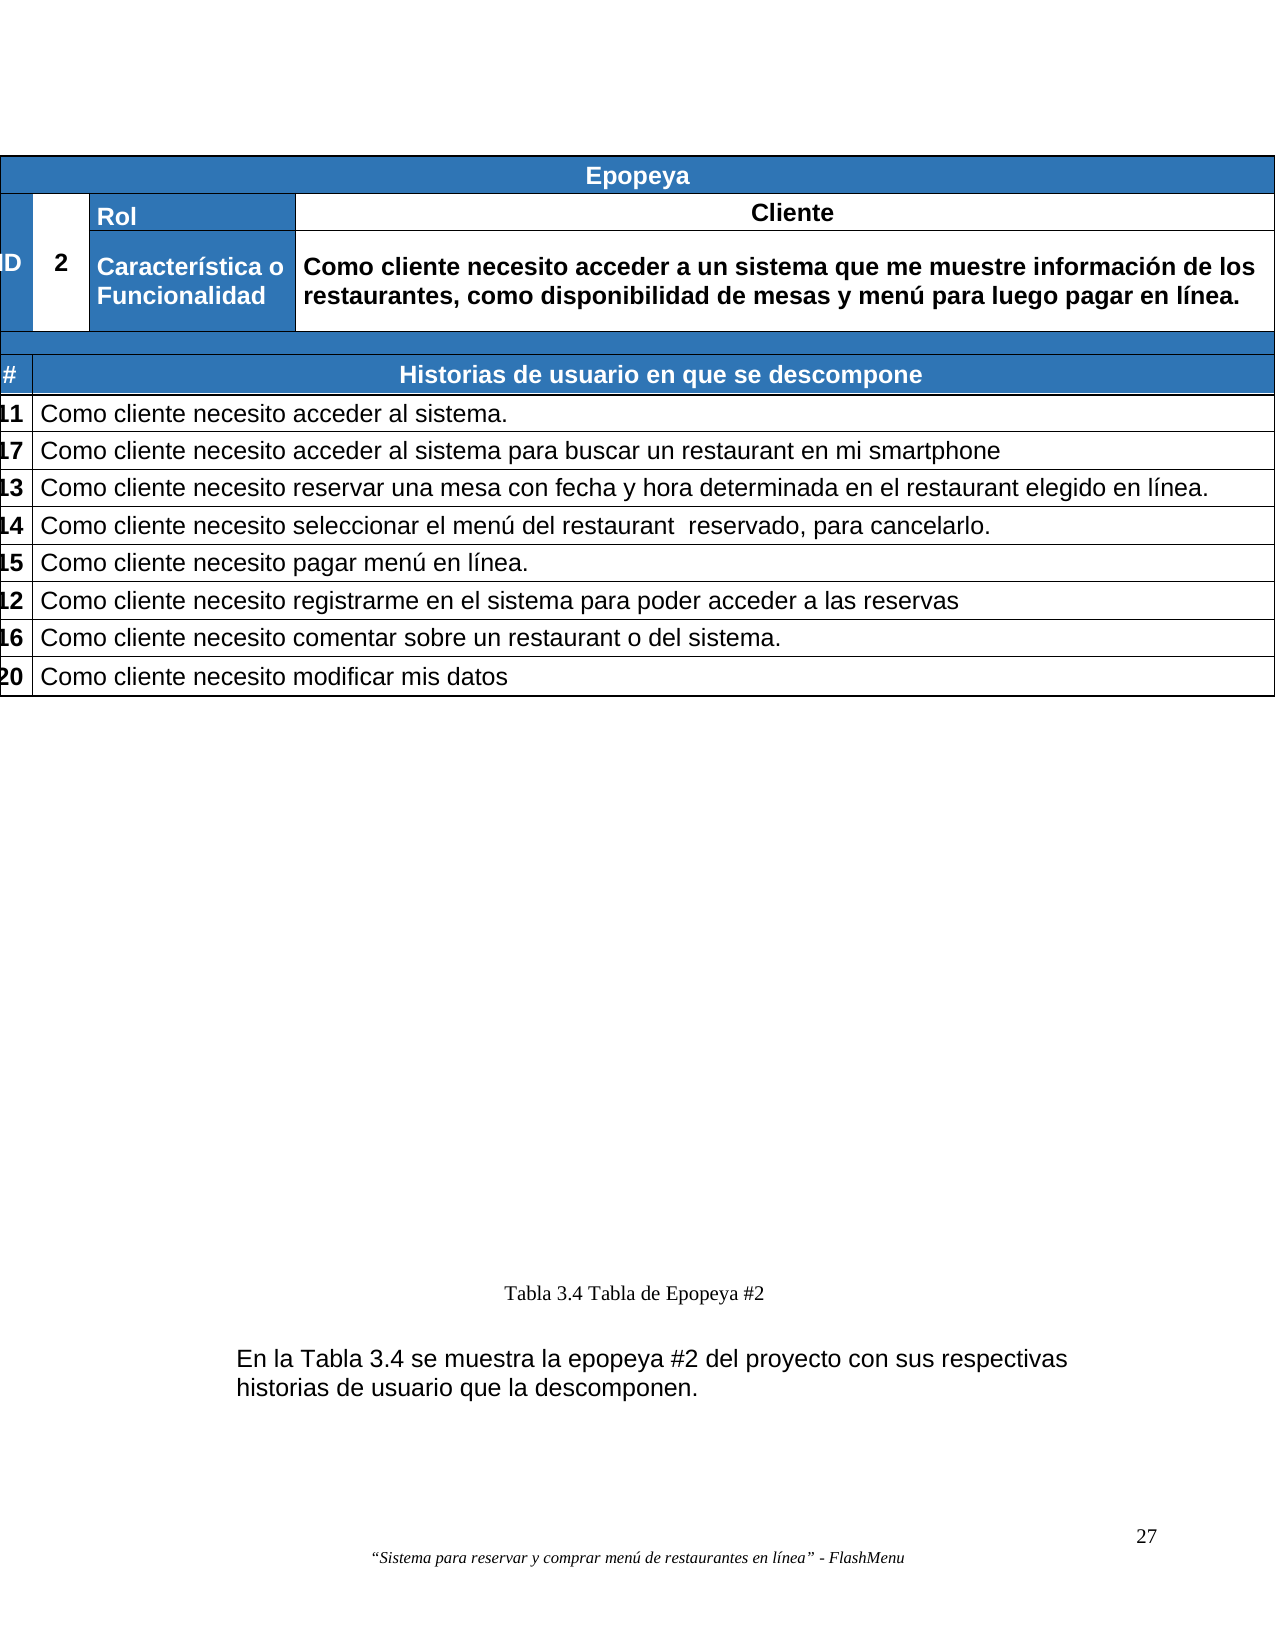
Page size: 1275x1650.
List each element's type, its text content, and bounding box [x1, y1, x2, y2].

table_cell 16 [1, 620, 32, 656]
table_cell 14 [1, 507, 32, 543]
table_cell [1, 332, 1274, 354]
table_cell Como cliente necesito comentar sobre un restaurant o del sistema. [33, 620, 1274, 656]
table_cell 15 [1, 545, 32, 581]
table_cell # [1, 355, 32, 393]
table_cell Como cliente necesito acceder al sistema. [33, 396, 1274, 431]
table_cell 11 [1, 396, 32, 431]
table_cell 2 [33, 194, 89, 331]
table_cell Historias de usuario en que se descompone [33, 355, 1274, 393]
table_cell Como cliente necesito modificar mis datos [33, 657, 1274, 695]
table_cell Como cliente necesito registrarme en el sistema para poder acceder a las reservas [33, 582, 1274, 618]
table_cell 20 [1, 657, 32, 695]
table_cell Característica o Funcionalidad [90, 231, 295, 331]
table_cell Rol [90, 194, 295, 230]
table_cell Como cliente necesito pagar menú en línea. [33, 545, 1274, 581]
table_cell Como cliente necesito acceder a un sistema que me muestre información de los restaurantes, como disponibilidad de mesas y menú para luego pagar en línea. [296, 231, 1274, 331]
table_cell 17 [1, 432, 32, 468]
table_cell ID [1, 194, 33, 331]
table_cell 13 [1, 470, 32, 506]
table_cell 12 [1, 582, 32, 618]
table_cell Como cliente necesito reservar una mesa con fecha y hora determinada en el restaurant elegido en línea. [33, 470, 1274, 506]
table_cell Cliente [296, 194, 1274, 230]
table_cell Como cliente necesito seleccionar el menú del restaurant reservado, para cancelarlo. [33, 507, 1274, 543]
table_header Epopeya [1, 157, 1274, 193]
text En la Tabla 3.4 se muestra la epopeya #2 del proyecto con sus respectivas historias de usuario que la descomponen. [236, 1344, 1157, 1401]
table_cell Como cliente necesito acceder al sistema para buscar un restaurant en mi smartphone [33, 432, 1274, 468]
